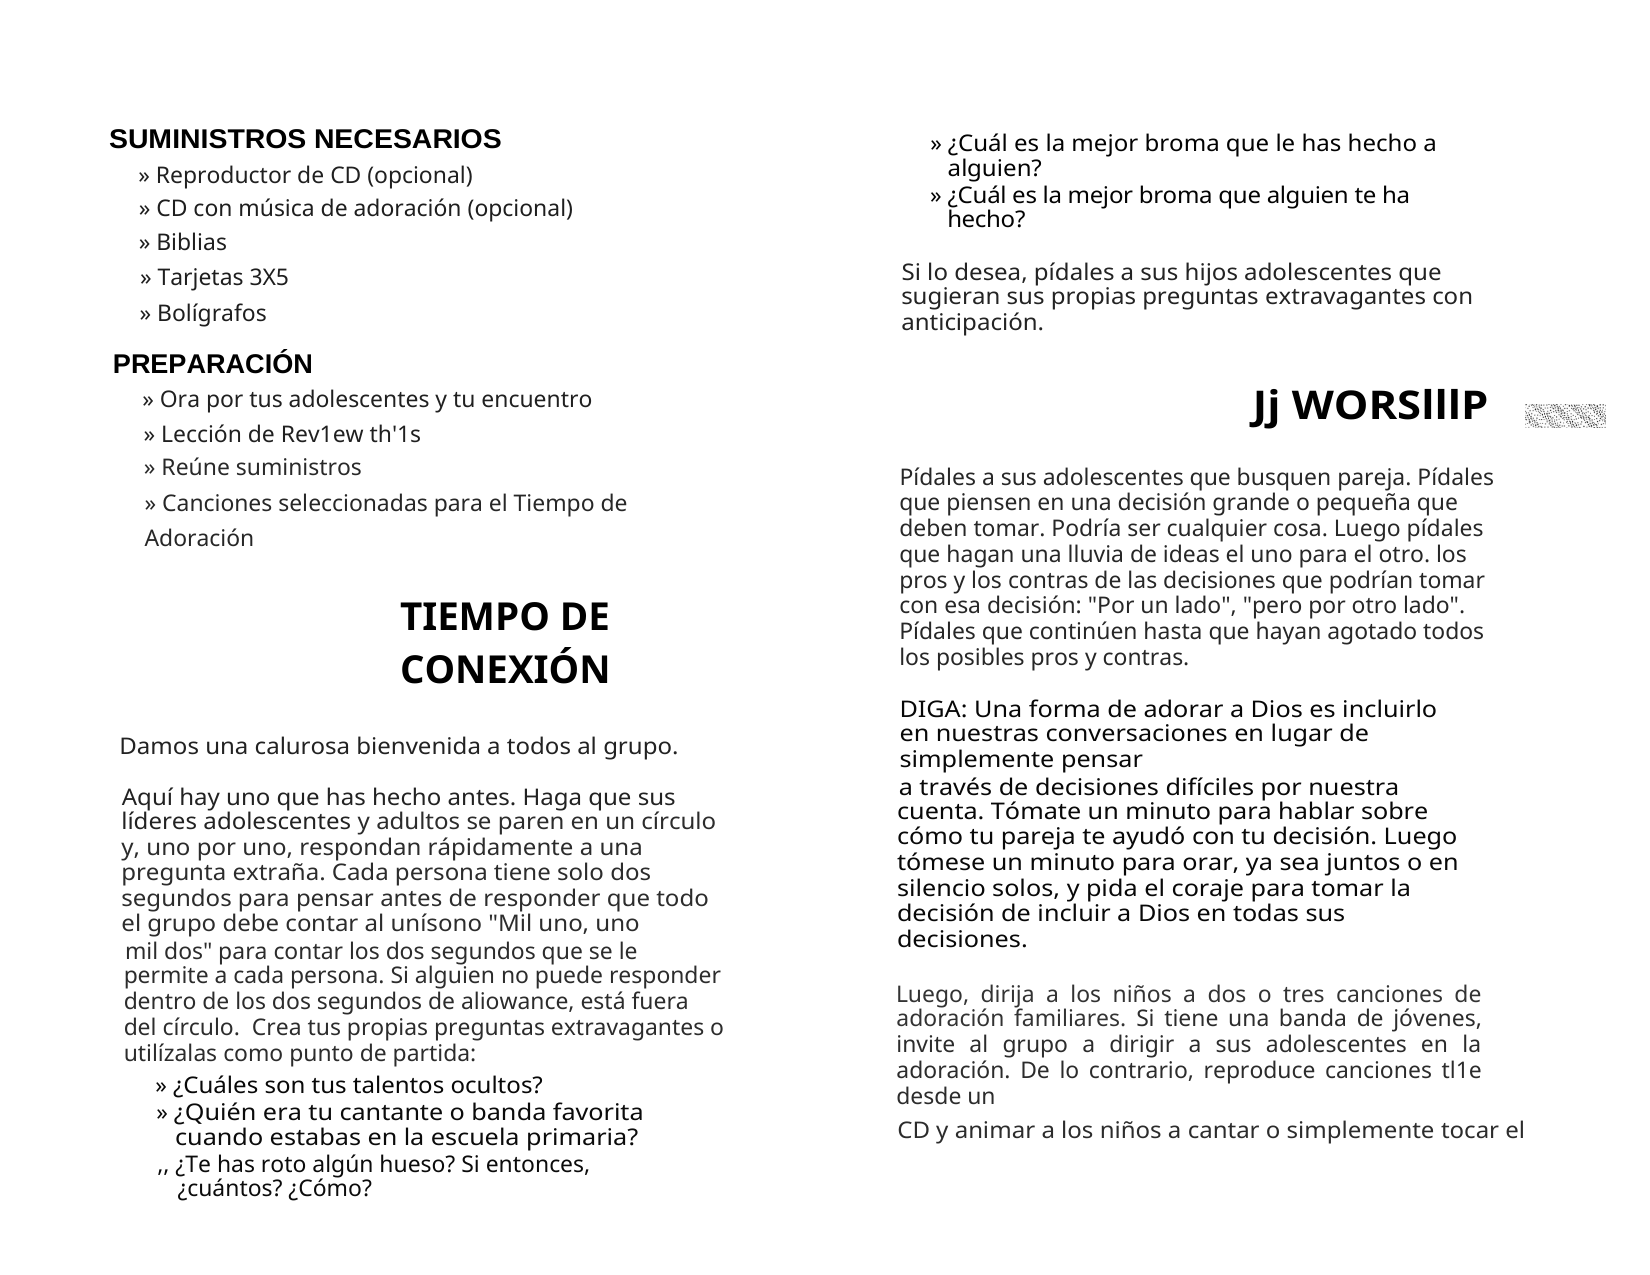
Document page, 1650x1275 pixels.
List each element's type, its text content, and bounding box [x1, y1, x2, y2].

text » Bolígrafos [139, 292, 733, 329]
text » CD con música de adoración (opcional) [138, 191, 733, 223]
text SUMINISTROS NECESARIOS [109, 123, 733, 155]
text » ¿Cuál es la mejor broma que le has hecho a alguien? [930, 131, 1483, 183]
text Si lo desea, pídales a sus hijos adolescentes que sugieran sus propias preguntas extravagantes con anticipación. [901, 260, 1483, 337]
subtitle PREPARACIÓN [113, 350, 733, 380]
text » Ora por tus adolescentes y tu encuentro [142, 380, 733, 415]
text » Lección de Rev1ew th'1s [143, 415, 733, 449]
text Luego, dirija a los niños a dos o tres canciones de adoración familiares. Si tiene una banda de jóvenes, invite al grupo a dirigir a sus adolescentes en la adoración. De lo contrario, reproduce canciones tl1e desde un [896, 981, 1482, 1111]
text DIGA: Una forma de adorar a Dios es incluirlo en nuestras conversaciones en lugar de simplemente pensar [899, 697, 1445, 774]
text Pídales a sus adolescentes que busquen pareja. Pídales que piensen en una decisión grande o pequeña que deben tomar. Podría ser cualquier cosa. Luego pídales que hagan una lluvia de ideas el uno para el otro. los pros y los contras de las decisiones que podrían tomar con esa decisión: "Por un lado", "pero por otro lado". Pídales que continúen hasta que hayan agotado todos los posibles pros y contras. [899, 465, 1498, 673]
picture [1525, 404, 1606, 428]
text » ¿Cuál es la mejor broma que alguien te ha hecho? [930, 183, 1483, 234]
text » ¿Cuáles son tus talentos ocultos? [155, 1068, 733, 1100]
text CD y animar a los niños a cantar o simplemente tocar el [897, 1111, 1617, 1146]
subtitle Jj WORSlllP [1253, 377, 1617, 431]
text » ¿Quién era tu cantante o banda favorita cuando estabas en la escuela primaria? [156, 1100, 733, 1152]
text » Tarjetas 3X5 [140, 257, 733, 292]
text » Canciones seleccionadas para el Tiempo de Adoración [144, 483, 733, 554]
text ,, ¿Te has roto algún hueso? Si entonces, ¿cuántos? ¿Cómo? [157, 1152, 644, 1204]
text TIEMPO DE CONEXIÓN [400, 589, 733, 694]
text » Biblias [138, 223, 733, 257]
text mil dos" para contar los dos segundos que se le permite a cada persona. Si alguien no puede responder dentro de los dos segundos de aliowance, está fuera del círculo. Crea tus propias preguntas extravagantes o utilízalas como punto de partida: [123, 938, 725, 1068]
text Aquí hay uno que has hecho antes. Haga que sus líderes adolescentes y adultos se paren en un círculo y, uno por uno, respondan rápidamente a una pregunta extraña. Cada persona tiene solo dos segundos para pensar antes de responder que todo el grupo debe contar al unísono "Mil uno, uno [121, 785, 725, 938]
text a través de decisiones difíciles por nuestra cuenta. Tómate un minuto para hablar sobre cómo tu pareja te ayudó con tu decisión. Luego tómese un minuto para orar, ya sea juntos o en silencio solos, y pida el coraje para tomar la decisión de incluir a Dios en todas sus decisiones. [897, 775, 1476, 954]
text Damos una calurosa bienvenida a todos al grupo. [119, 730, 733, 761]
text » Reúne suministros [144, 449, 733, 483]
text » Reproductor de CD (opcional) [138, 155, 733, 191]
